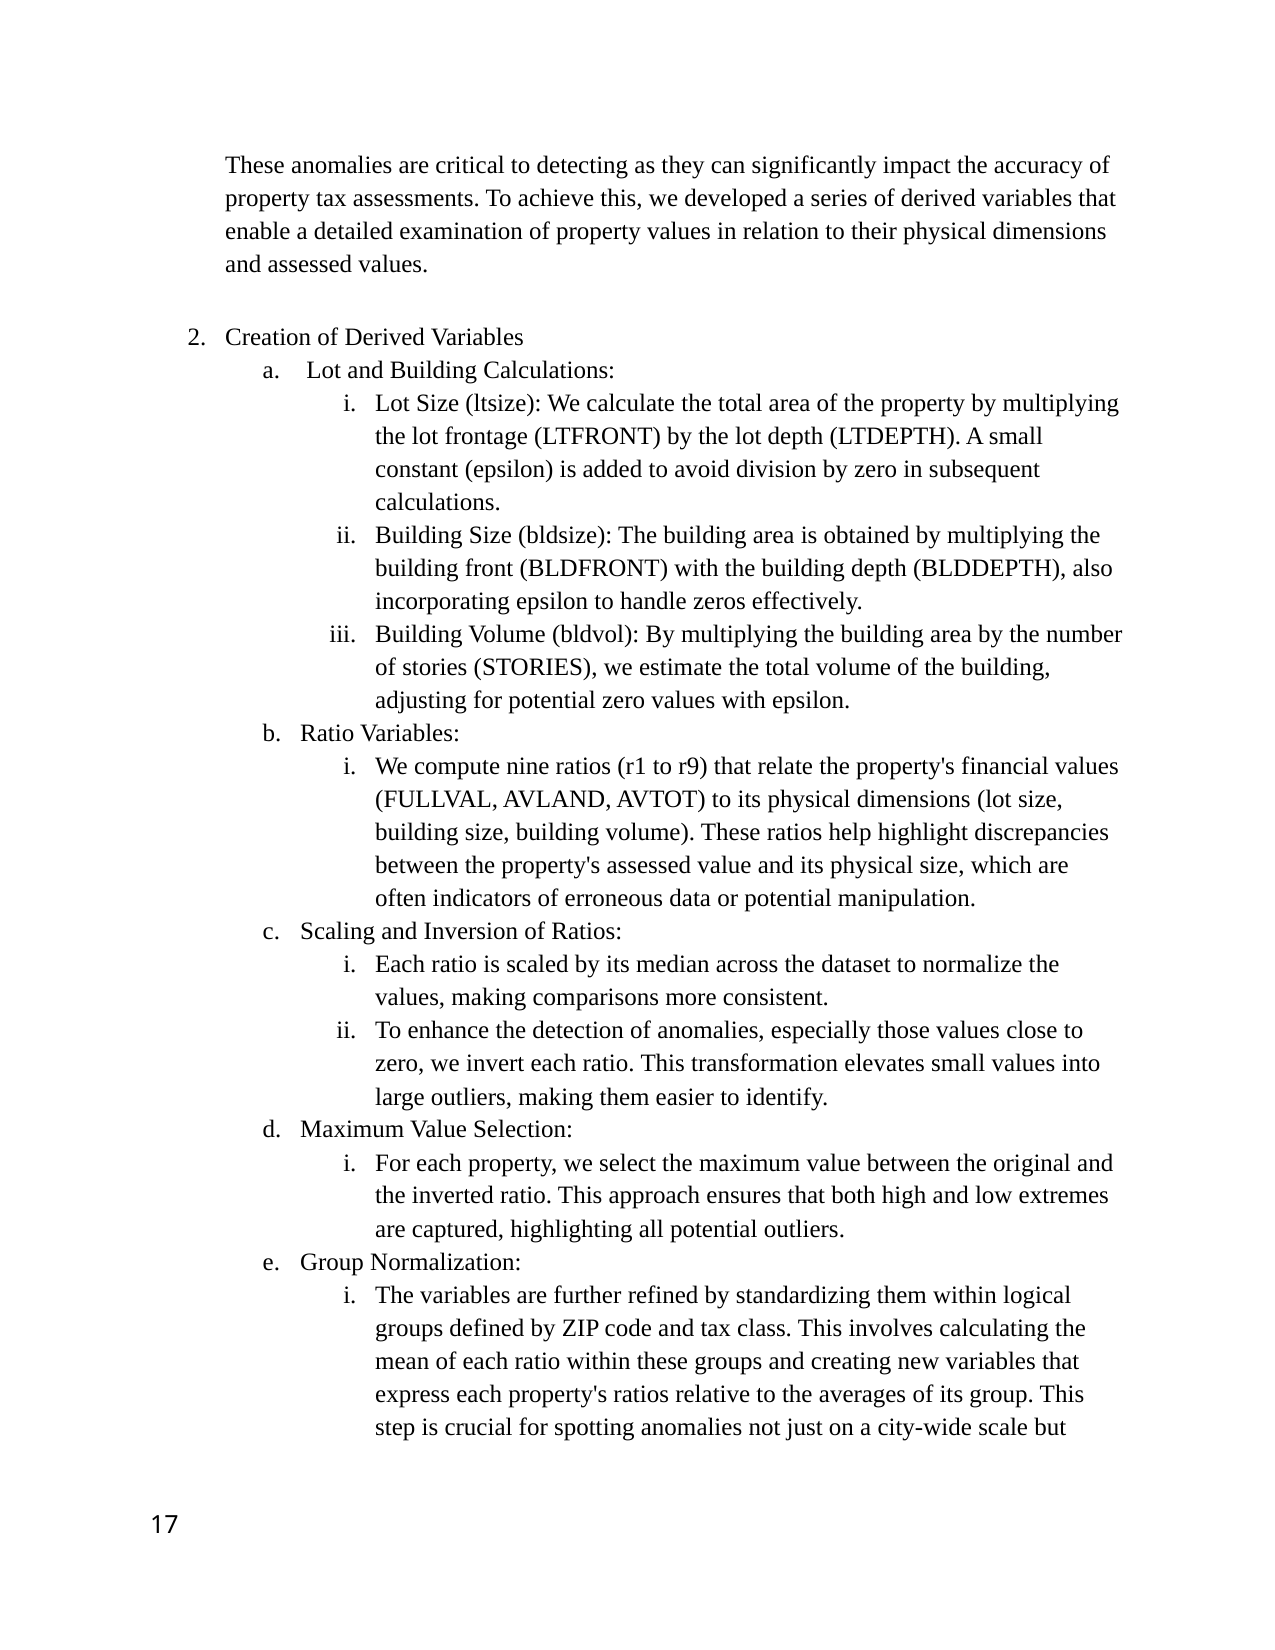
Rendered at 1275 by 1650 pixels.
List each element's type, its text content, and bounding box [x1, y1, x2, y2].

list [356, 1280, 1125, 1441]
list To enhance the detection of anomalies, especially those values close to zero, we invert each ratio. This transformation elevates small values into large outliers, making them easier to identify. [356, 1016, 1125, 1110]
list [187, 150, 1125, 317]
list We compute nine ratios (r1 to r9) that relate the property's financial values (FULLVAL, AVLAND, AVTOT) to its physical dimensions (lot size, building size, building volume). These ratios help highlight discrepancies between the property's assessed value and its physical size, which are often indicators of erroneous data or potential manipulation. [356, 751, 1125, 912]
list Maximum Value Selection: [262, 1114, 1125, 1143]
list Building Size (bldsize): The building area is obtained by multiplying the building front (BLDFRONT) with the building depth (BLDDEPTH), also incorporating epsilon to handle zeros effectively. [356, 520, 1125, 615]
list For each property, we select the maximum value between the original and the inverted ratio. This approach ensures that both high and low extremes are captured, highlighting all potential outliers. [356, 1148, 1125, 1242]
list Group Normalization: [262, 1247, 1125, 1275]
list Building Volume (bldvol): By multiplying the building area by the number of stories (STORIES), we estimate the total volume of the building, adjusting for potential zero values with epsilon. [356, 619, 1125, 714]
list Ratio Variables: [262, 718, 1125, 747]
list Creation of Derived Variables [187, 322, 1125, 351]
list Lot and Building Calculations: [262, 355, 1125, 384]
list Lot Size (ltsize): We calculate the total area of the property by multiplying the lot frontage (LTFRONT) by the lot depth (LTDEPTH). A small constant (epsilon) is added to avoid division by zero in subsequent calculations. [356, 388, 1125, 516]
list Scaling and Inversion of Ratios: [262, 916, 1125, 945]
list Each ratio is scaled by its median across the dataset to normalize the values, making comparisons more consistent. [356, 949, 1125, 1011]
